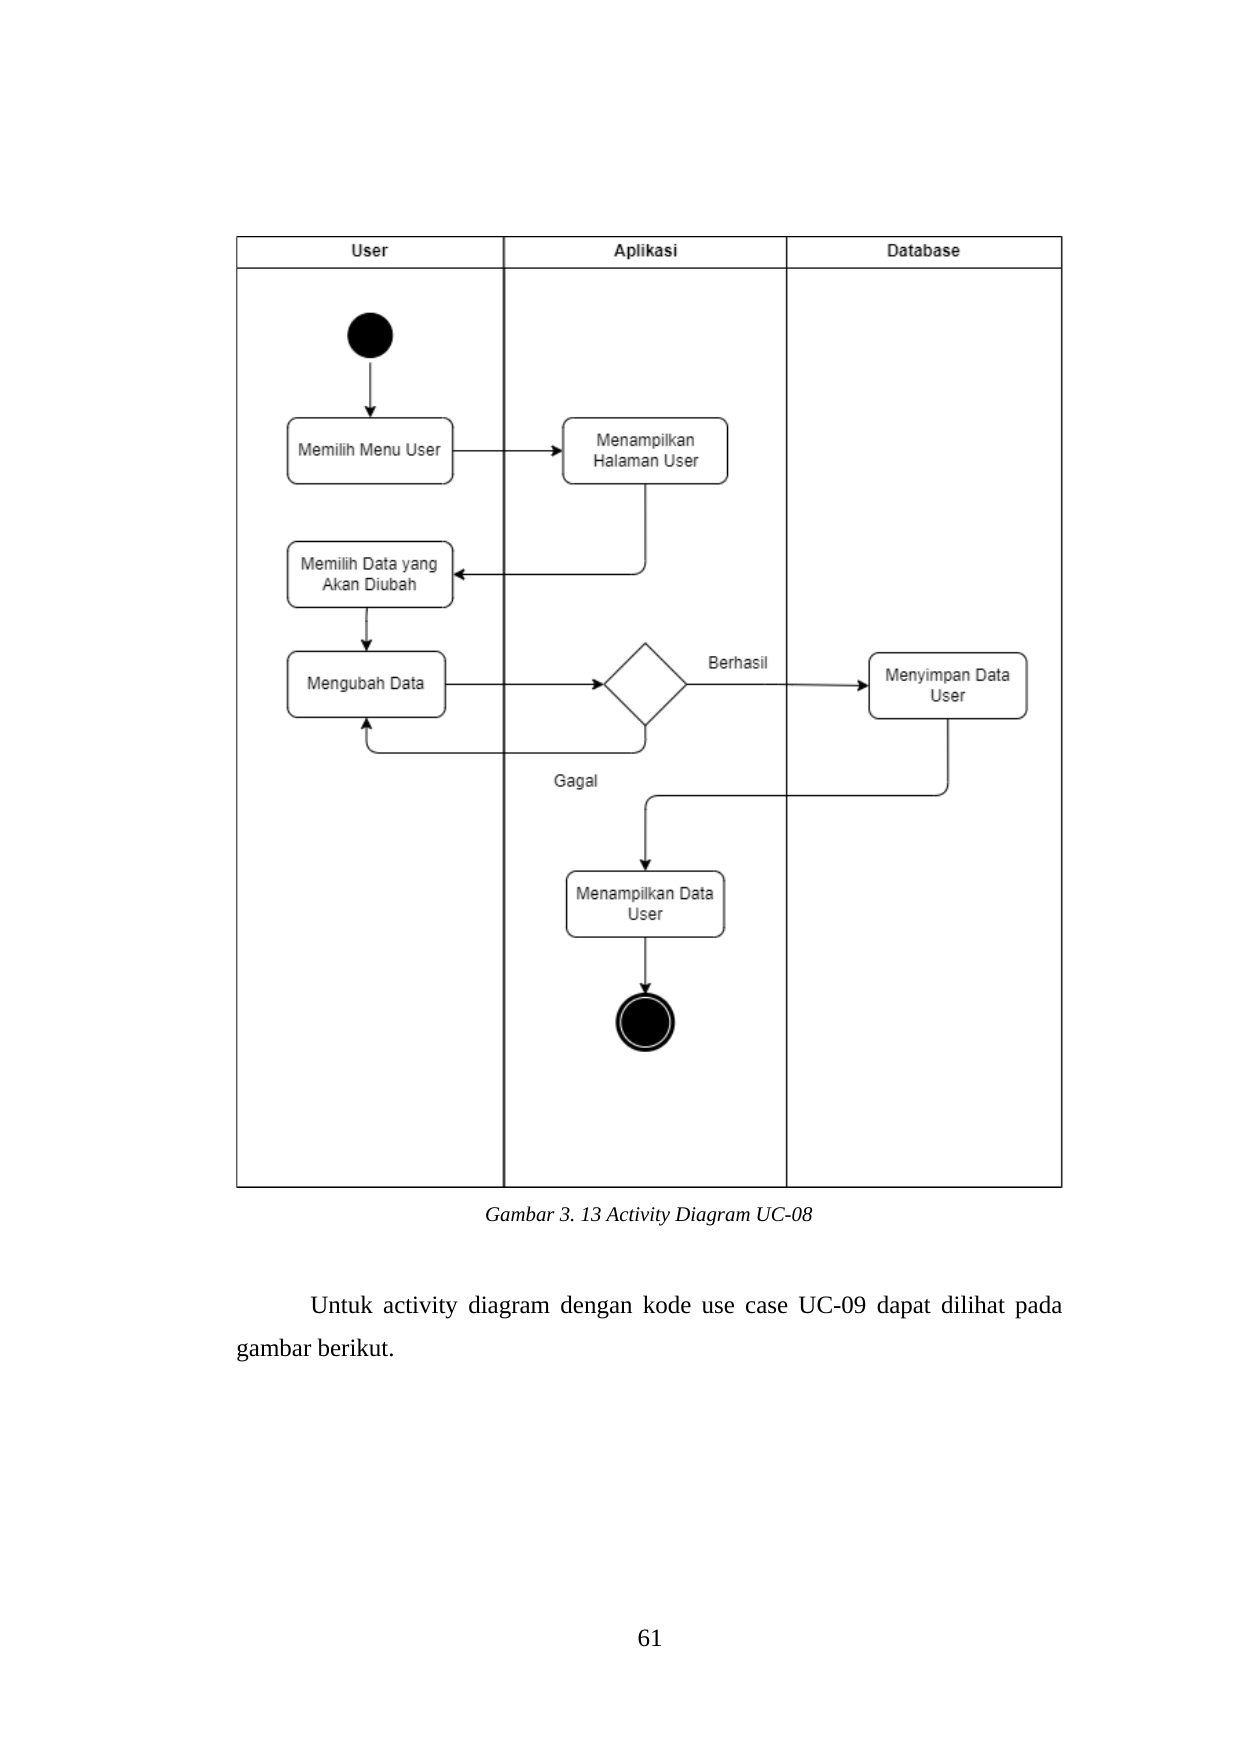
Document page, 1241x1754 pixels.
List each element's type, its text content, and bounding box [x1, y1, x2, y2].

text Untuk activity diagram dengan kode use case UC-09 dapat dilihat pada gambar berikut. [236, 1290, 1063, 1362]
picture [236, 236, 1063, 1188]
text Gambar 3. 13 Activity Diagram UC-08 [236, 1202, 1063, 1226]
